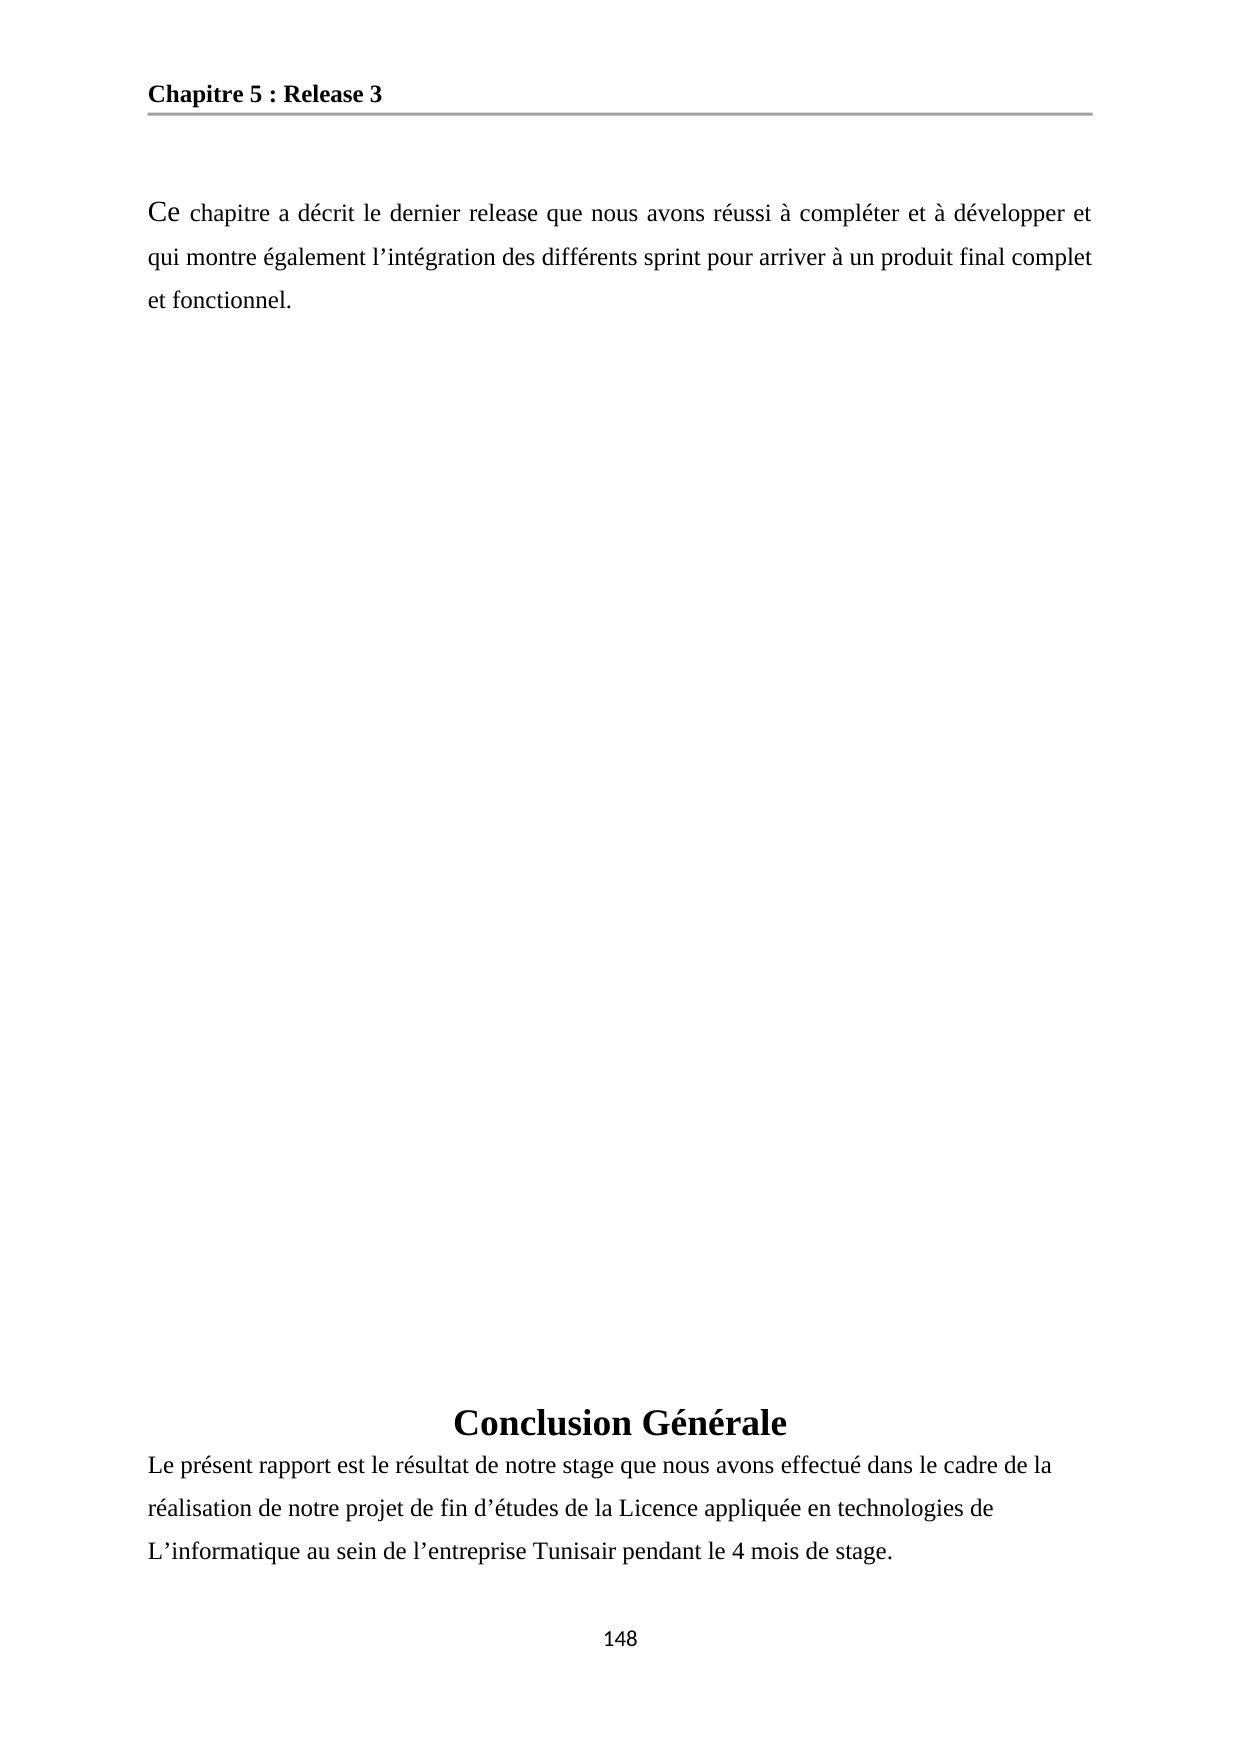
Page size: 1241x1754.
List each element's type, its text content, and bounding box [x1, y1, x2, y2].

text Ce chapitre a décrit le dernier release que nous avons réussi à compléter et à développer et qui montre également l’intégration des différents sprint pour arriver à un produit final complet et fonctionnel. [148, 194, 1093, 313]
subtitle Conclusion Générale [148, 1400, 1093, 1443]
text Le présent rapport est le résultat de notre stage que nous avons effectué dans le cadre de la réalisation de notre projet de fin d’études de la Licence appliquée en technologies de L’informatique au sein de l’entreprise Tunisair pendant le 4 mois de stage. [148, 1450, 1093, 1565]
